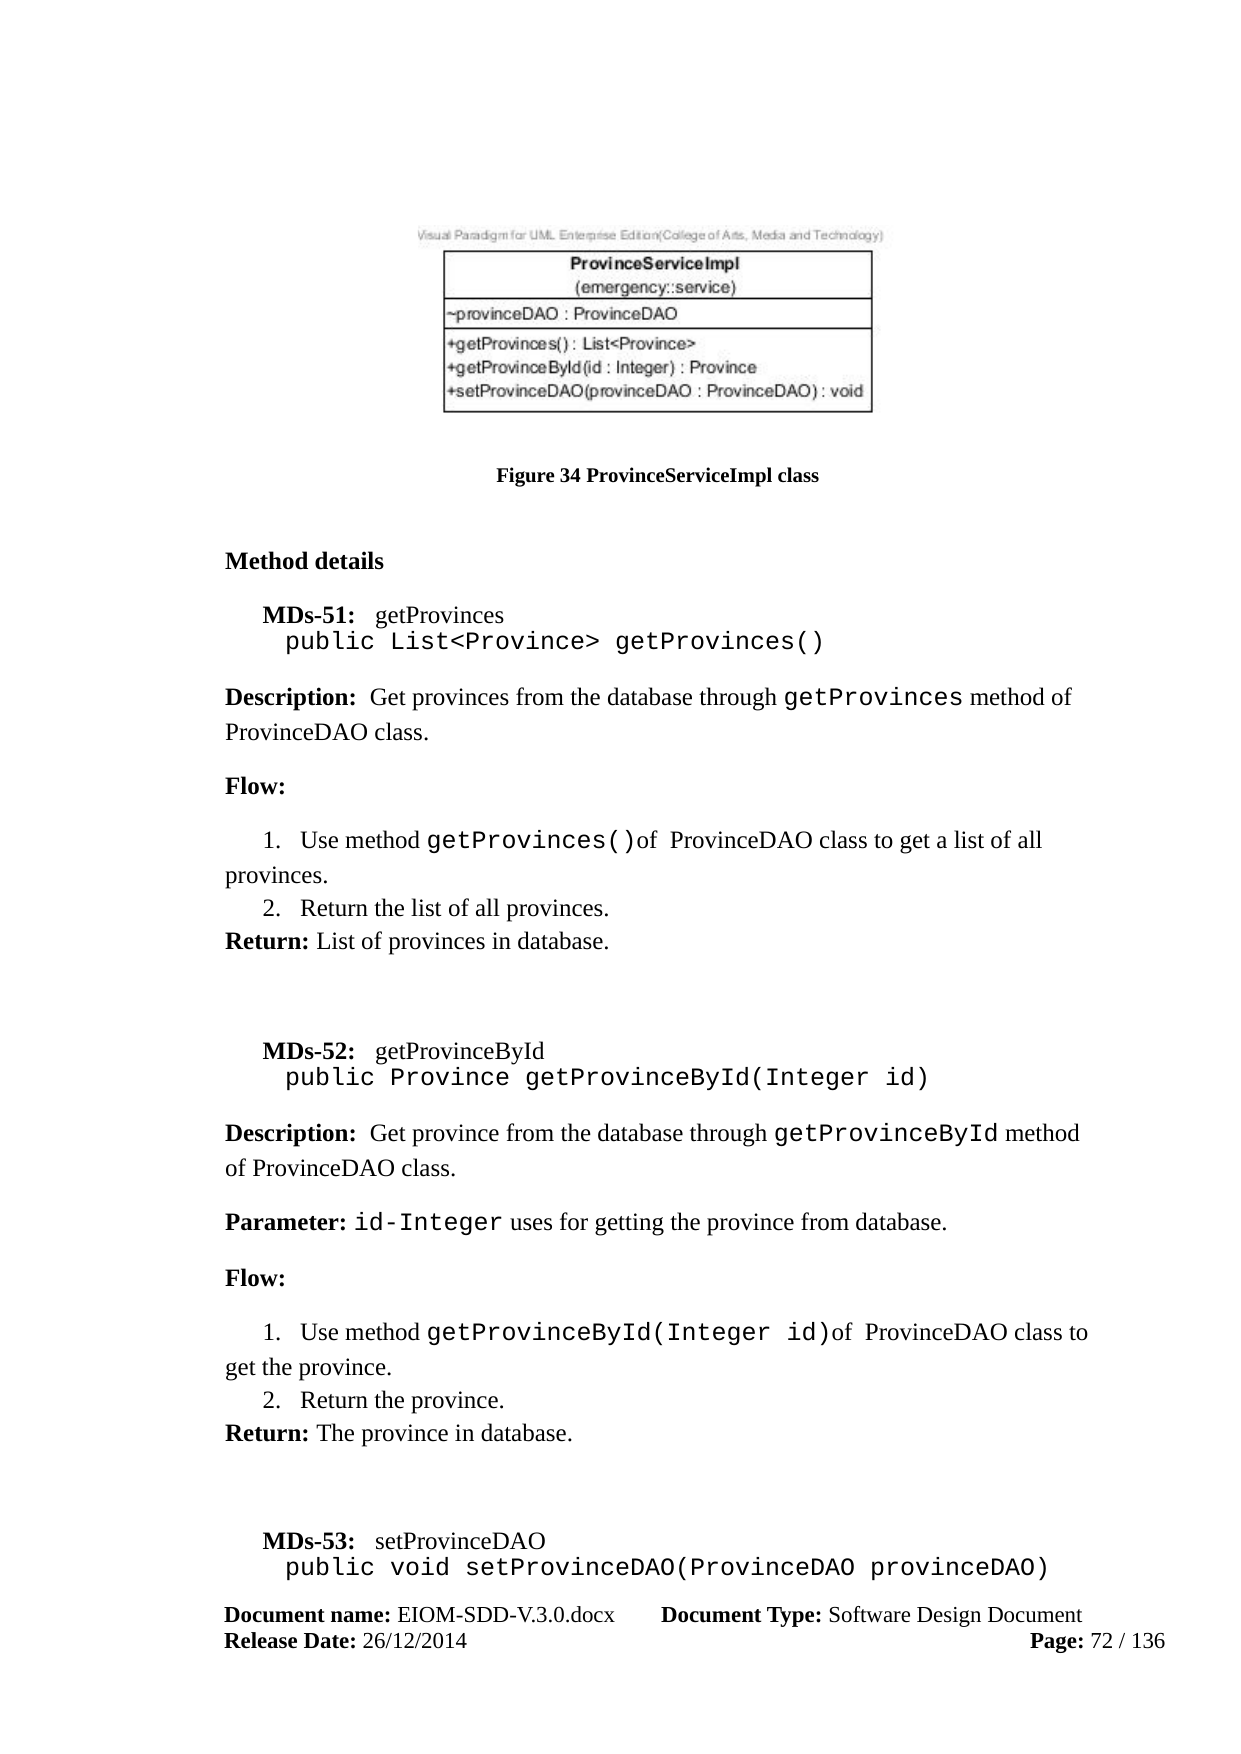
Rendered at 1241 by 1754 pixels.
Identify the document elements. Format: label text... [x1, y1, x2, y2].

text Flow: [225, 1263, 1090, 1292]
list setProvinceDAO [262, 1526, 1090, 1554]
list Use method getProvinces()of ProvinceDAO class to get a list of all provinces. [225, 825, 1090, 889]
picture [417, 225, 898, 438]
text Method details [225, 546, 1090, 575]
text public Province getProvinceById(Integer id) [225, 1064, 1090, 1093]
list getProvinceById [262, 1036, 1090, 1064]
list Use method getProvinceById(Integer id)of ProvinceDAO class to get the province. [225, 1317, 1090, 1381]
text public void setProvinceDAO(ProvinceDAO provinceDAO) [225, 1554, 1090, 1583]
text Return: The province in database. [225, 1418, 1090, 1447]
list Return the list of all provinces. [225, 893, 1090, 922]
text Figure 34 ProvinceServiceImpl class [225, 463, 1090, 487]
text Description: Get province from the database through getProvinceById method of ProvinceDAO class. [225, 1118, 1090, 1182]
text Description: Get provinces from the database through getProvinces method of ProvinceDAO class. [225, 682, 1090, 746]
text Parameter: id-Integer uses for getting the province from database. [225, 1207, 1090, 1238]
text Flow: [225, 771, 1090, 800]
list getProvinces [262, 600, 1090, 629]
list Return the province. [225, 1385, 1090, 1414]
text Return: List of provinces in database. [225, 926, 1090, 955]
text public List<Province> getProvinces() [225, 629, 1090, 657]
